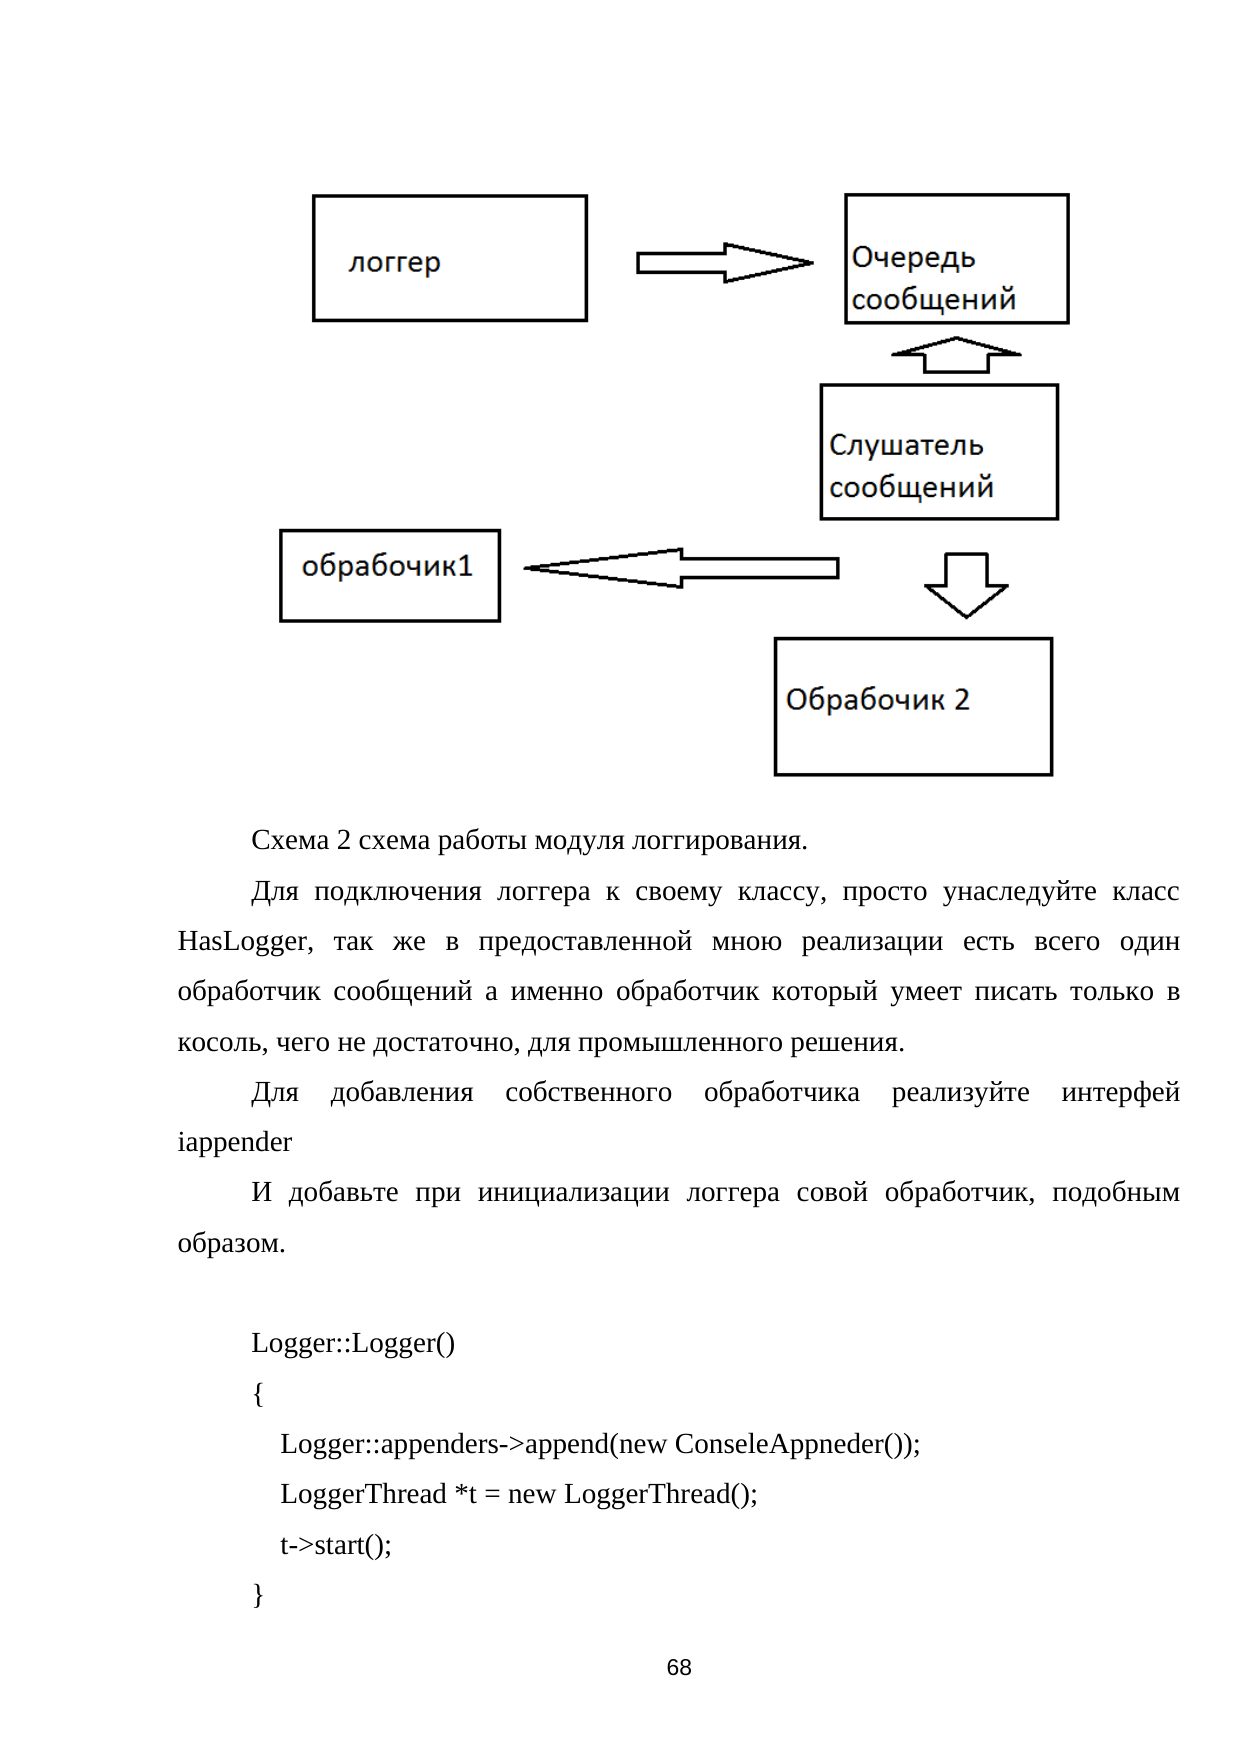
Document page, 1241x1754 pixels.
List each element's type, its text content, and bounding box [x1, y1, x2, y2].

text t->start(); [177, 1527, 1181, 1560]
text Logger::appenders->append(new ConseleAppneder()); [177, 1426, 1181, 1460]
text Для подключения логгера к своему классу, просто унаследуйте класс HasLogger, так же в предоставленной мною реализации есть всего один обработчик сообщений а именно обработчик который умеет писать только в косоль, чего не достаточно, для промышленного решения. [177, 873, 1181, 1057]
text Схема 2 схема работы модуля логгирования. [177, 822, 1181, 856]
picture [251, 118, 1097, 806]
text } [177, 1577, 1181, 1611]
text И добавьте при инициализации логгера совой обработчик, подобным образом. [177, 1174, 1181, 1258]
text Для добавления собственного обработчика реализуйте интерфей iappender [177, 1074, 1181, 1158]
text { [177, 1376, 1181, 1409]
text LoggerThread *t = new LoggerThread(); [177, 1476, 1181, 1510]
text Logger::Logger() [177, 1326, 1181, 1359]
